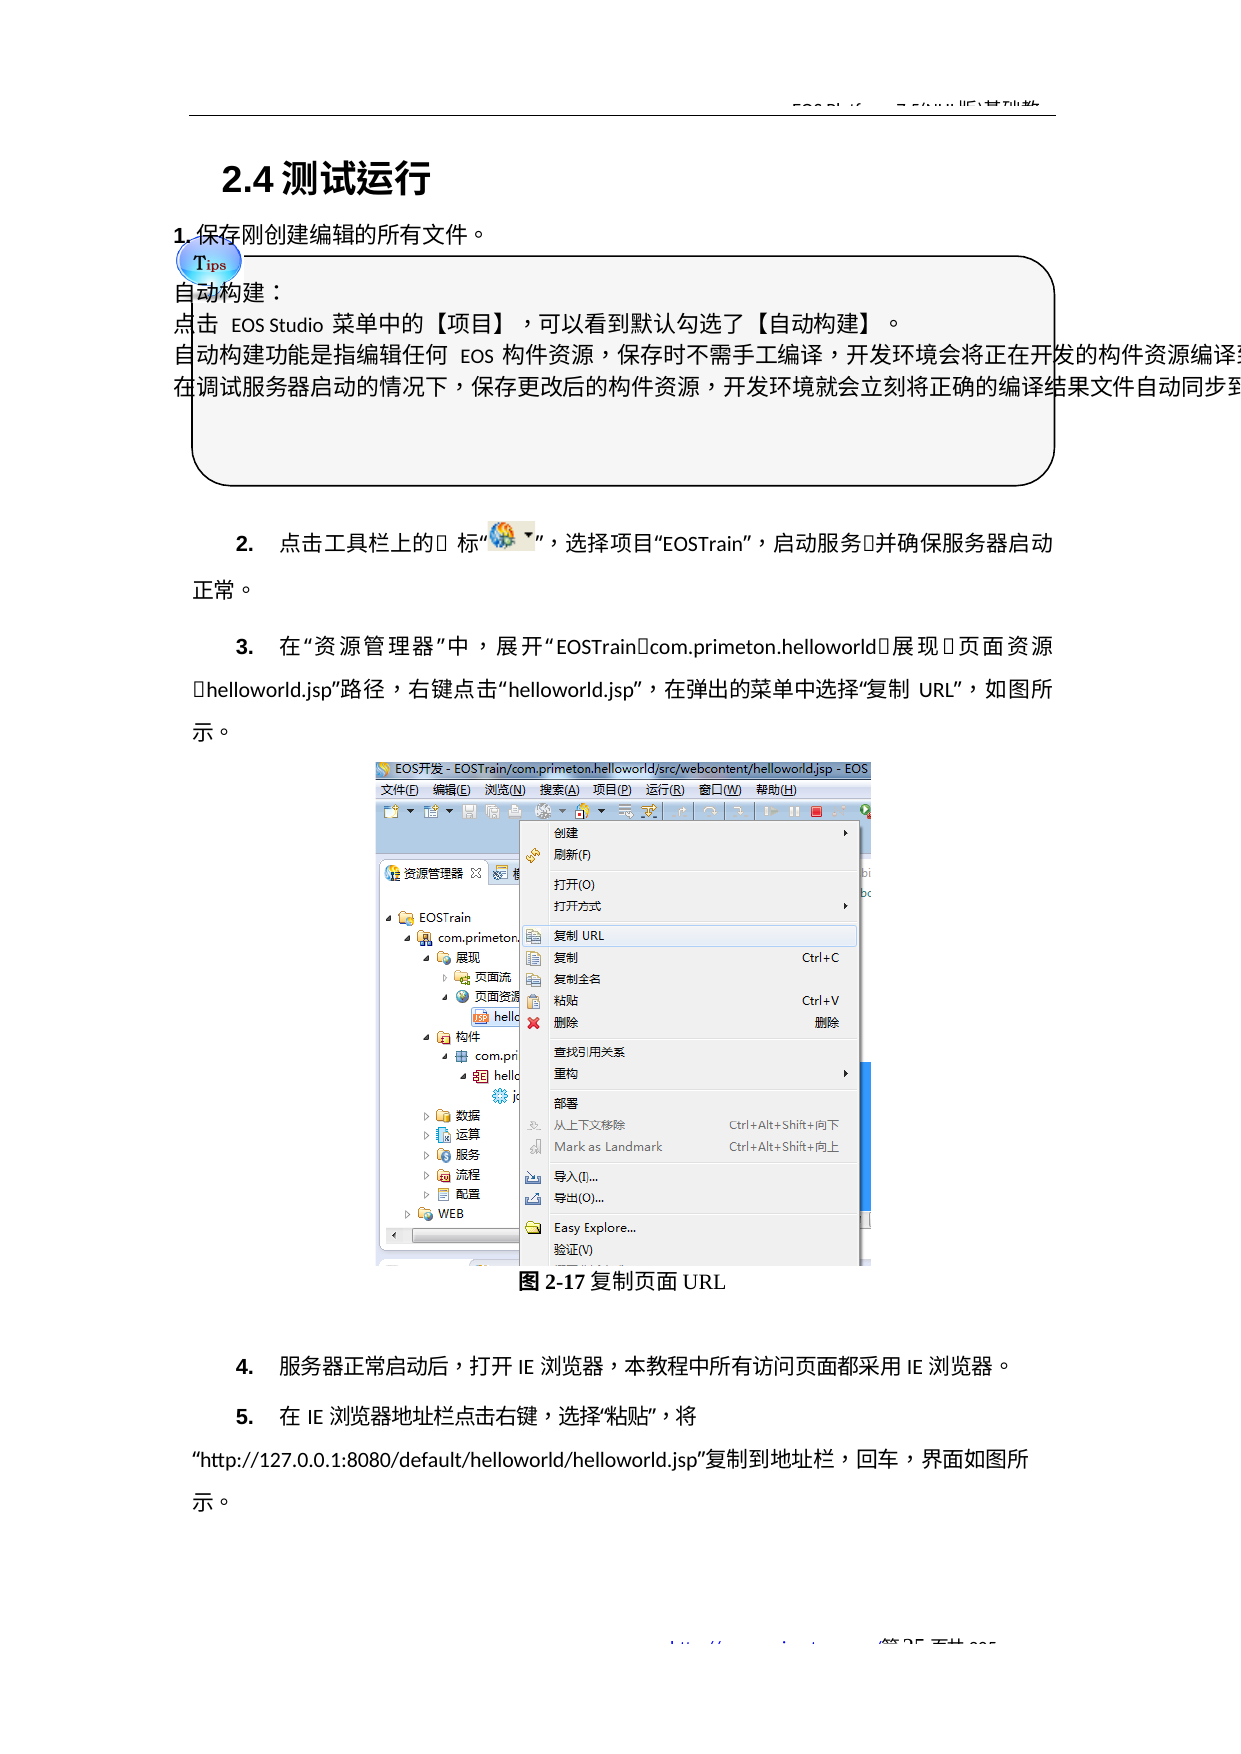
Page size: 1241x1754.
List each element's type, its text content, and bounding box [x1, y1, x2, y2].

list 点击工具栏上的图标“”，选择项目“EOSTrain”，启动服务器并确保服务器启动正常。 [192, 522, 1053, 605]
picture [173, 232, 244, 303]
picture [202, 232, 210, 242]
picture [375, 762, 871, 1266]
list 服务器正常启动后，打开 IE 浏览器，本教程中所有访问页面都采用 IE 浏览器。 [236, 1351, 1111, 1380]
list 在 IE 浏览器地址栏点击右键，选择“粘贴”，将 “http://127.0.0.1:8080/default/helloworld/helloworld.jsp”复制到地址栏，回车，界面如图所示。 [192, 1401, 1045, 1517]
text 图2-17 复制页面URL [176, 1266, 1069, 1296]
list 在“资源管理器”中，展开“EOSTraincom.primeton.helloworld展现页面资源helloworld.jsp”路径，右键点击“helloworld.jsp”，在弹出的菜单中选择“复制 URL”，如图所示。 [192, 631, 1053, 747]
picture [487, 521, 536, 551]
subtitle 测试运行 [221, 153, 1111, 204]
